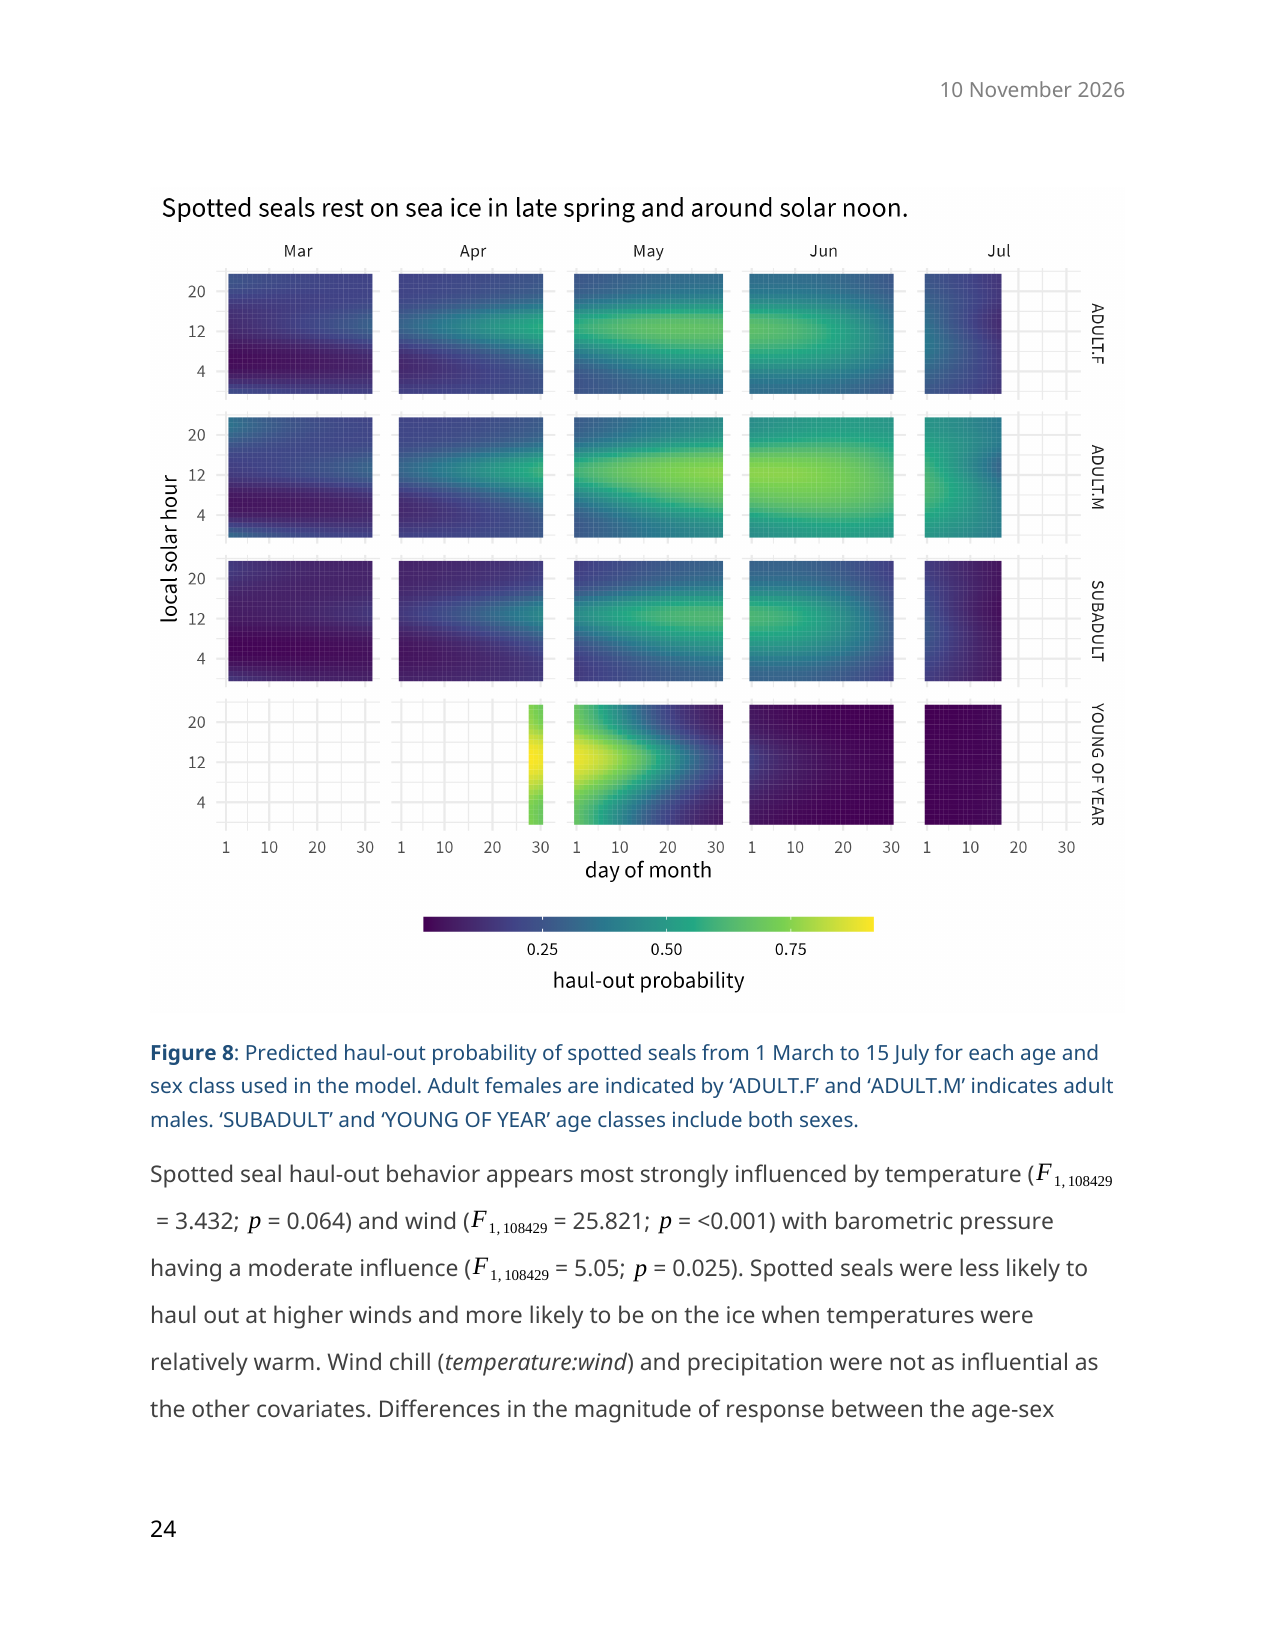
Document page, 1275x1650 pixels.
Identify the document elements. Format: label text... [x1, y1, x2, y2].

text Figure : Predicted haul-out probability of spotted seals from 1 March to 15 July for each age and sex class used in the model. Adult females are indicated by ‘ADULT.F’ and ‘ADULT.M’ indicates adult males. ‘SUBADULT’ and ‘YOUNG OF YEAR’ age classes include both sexes. [150, 1033, 1125, 1133]
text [150, 1158, 1125, 1424]
picture [150, 187, 1125, 1013]
